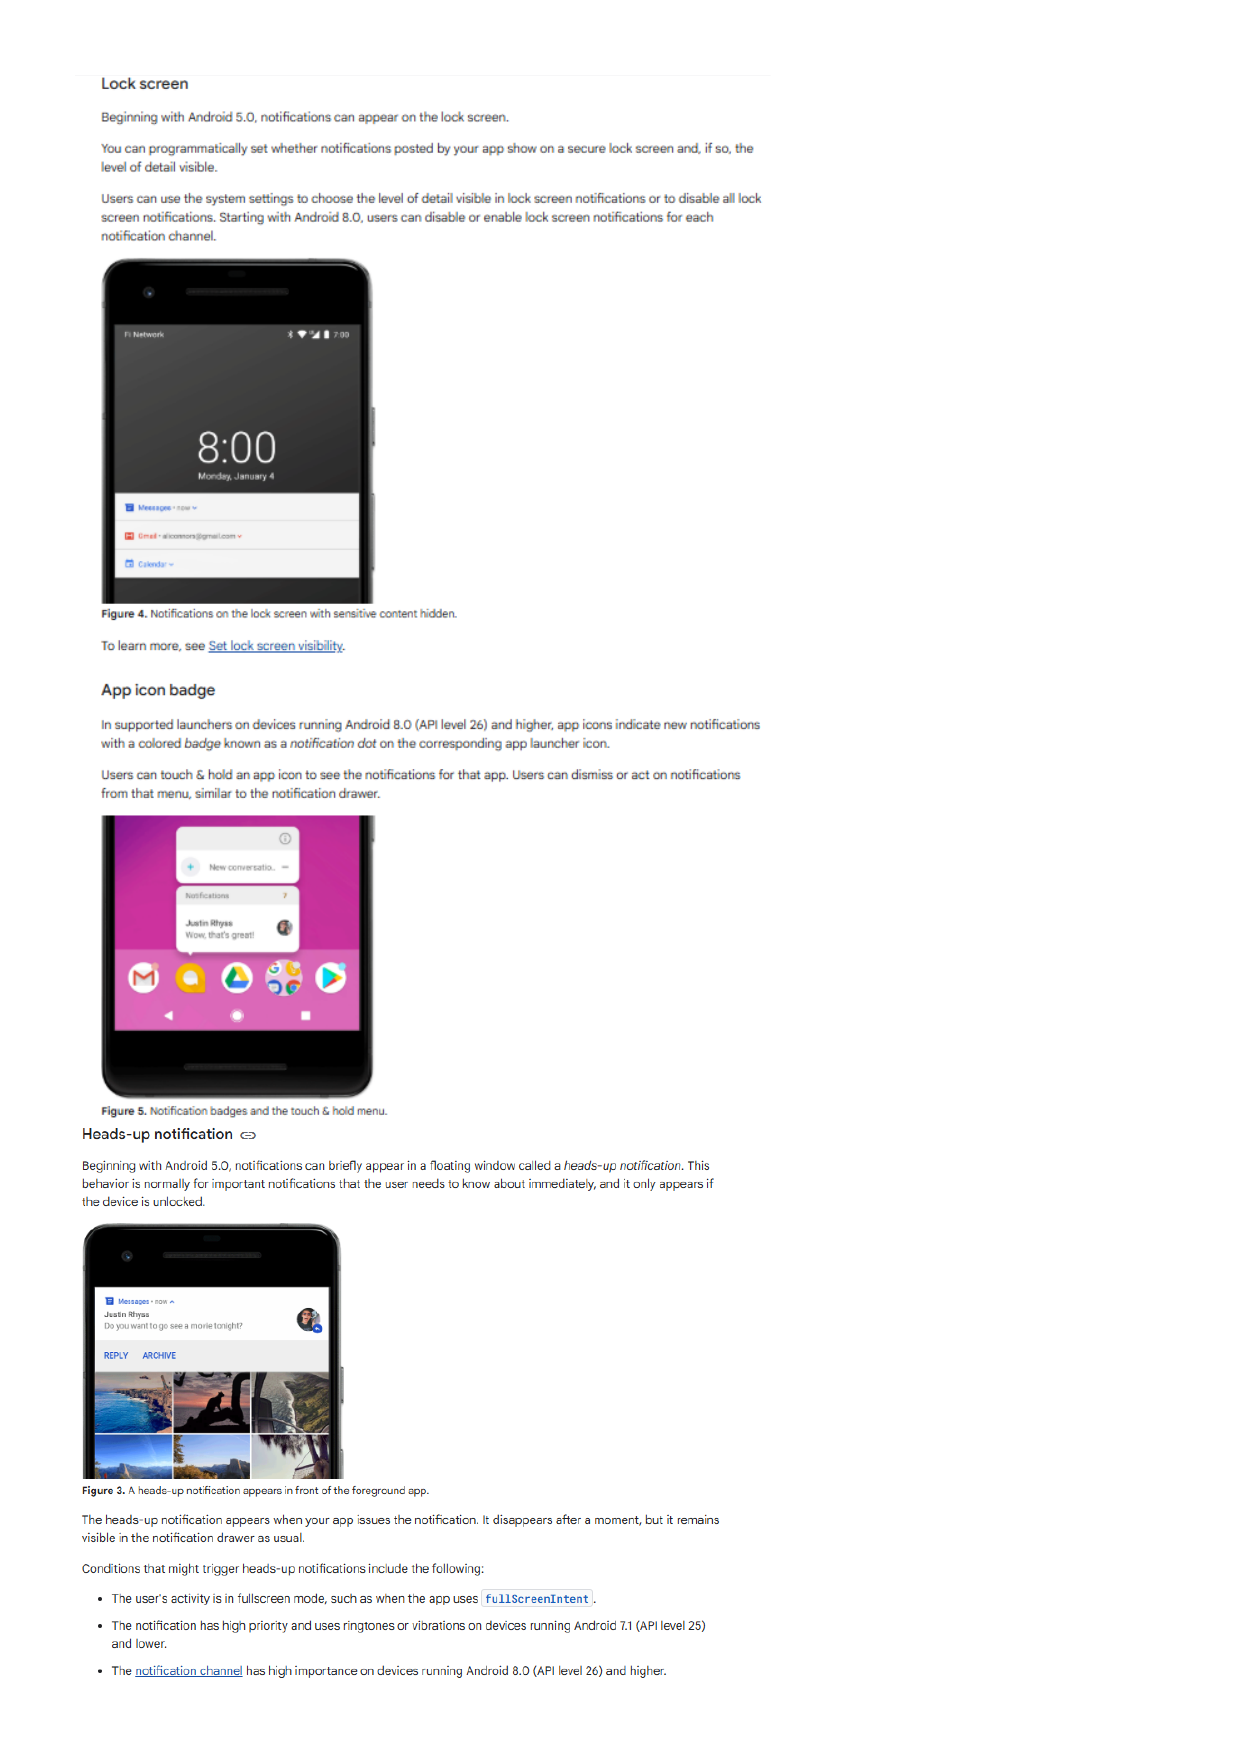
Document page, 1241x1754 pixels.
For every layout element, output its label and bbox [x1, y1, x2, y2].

picture [75, 75, 771, 1125]
picture [75, 1126, 734, 1679]
